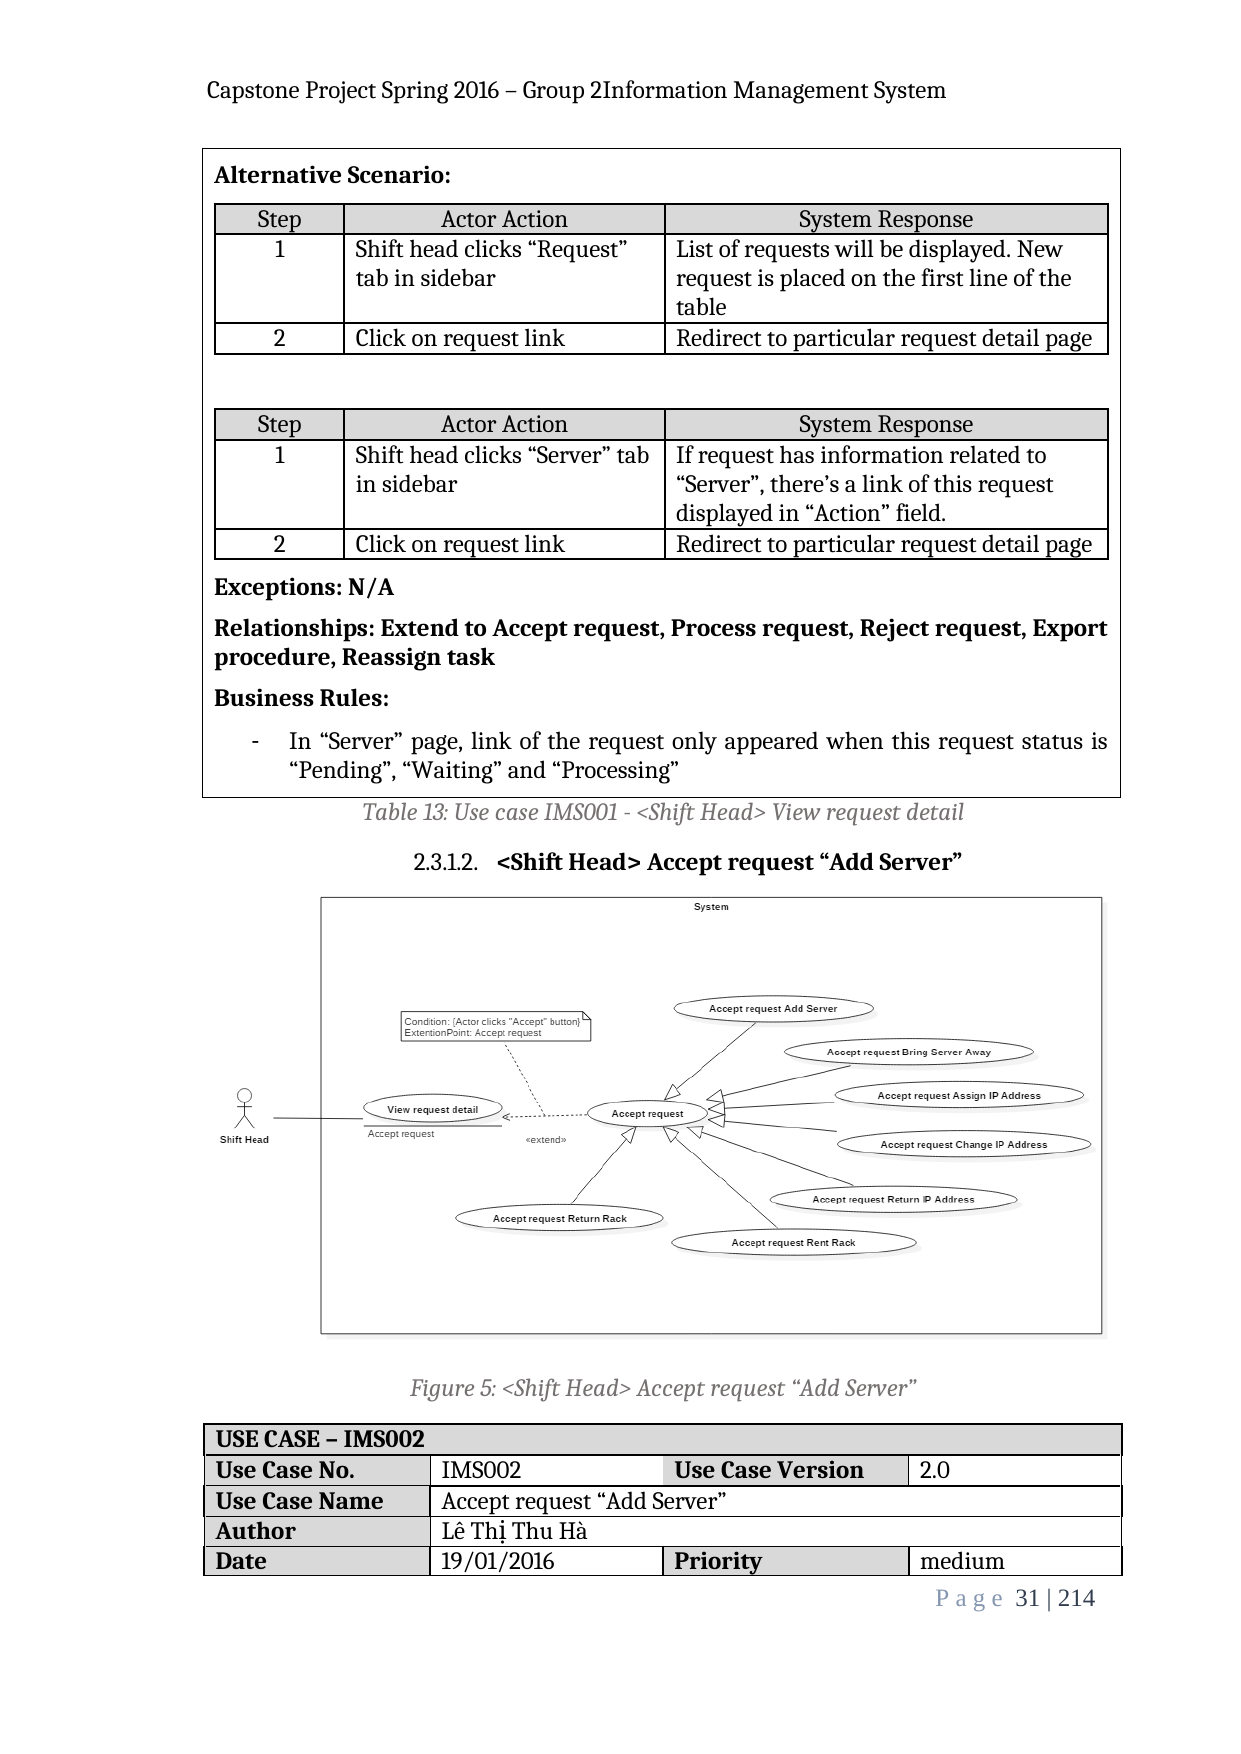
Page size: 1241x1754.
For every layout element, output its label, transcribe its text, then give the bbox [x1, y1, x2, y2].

picture [206, 877, 1123, 1353]
table_cell IMS002 [431, 1456, 663, 1485]
subtitle <Shift Head> Accept request “Add Server” [413, 848, 1122, 877]
table_cell Use Case Version [663, 1456, 908, 1485]
table_cell Date [205, 1547, 429, 1575]
table_cell Use Case Name [205, 1486, 429, 1516]
table_cell Priority [664, 1547, 908, 1575]
table_cell medium [910, 1546, 1121, 1575]
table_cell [203, 149, 1120, 797]
table_cell Use Case No. [205, 1455, 430, 1485]
text Figure 5: <Shift Head> Accept request “Add Server” [207, 1374, 1122, 1402]
table_cell Accept request “Add Server” [431, 1485, 1121, 1516]
table_header USE CASE – IMS002 [205, 1425, 1121, 1454]
table_cell Lê Thị Thu Hà [431, 1516, 1121, 1546]
table_cell 19/01/2016 [431, 1547, 662, 1575]
table_cell Author [205, 1517, 430, 1546]
table_cell 2.0 [909, 1454, 1121, 1485]
text Table 13: Use case IMS001 - <Shift Head> View request detail [207, 798, 1122, 827]
